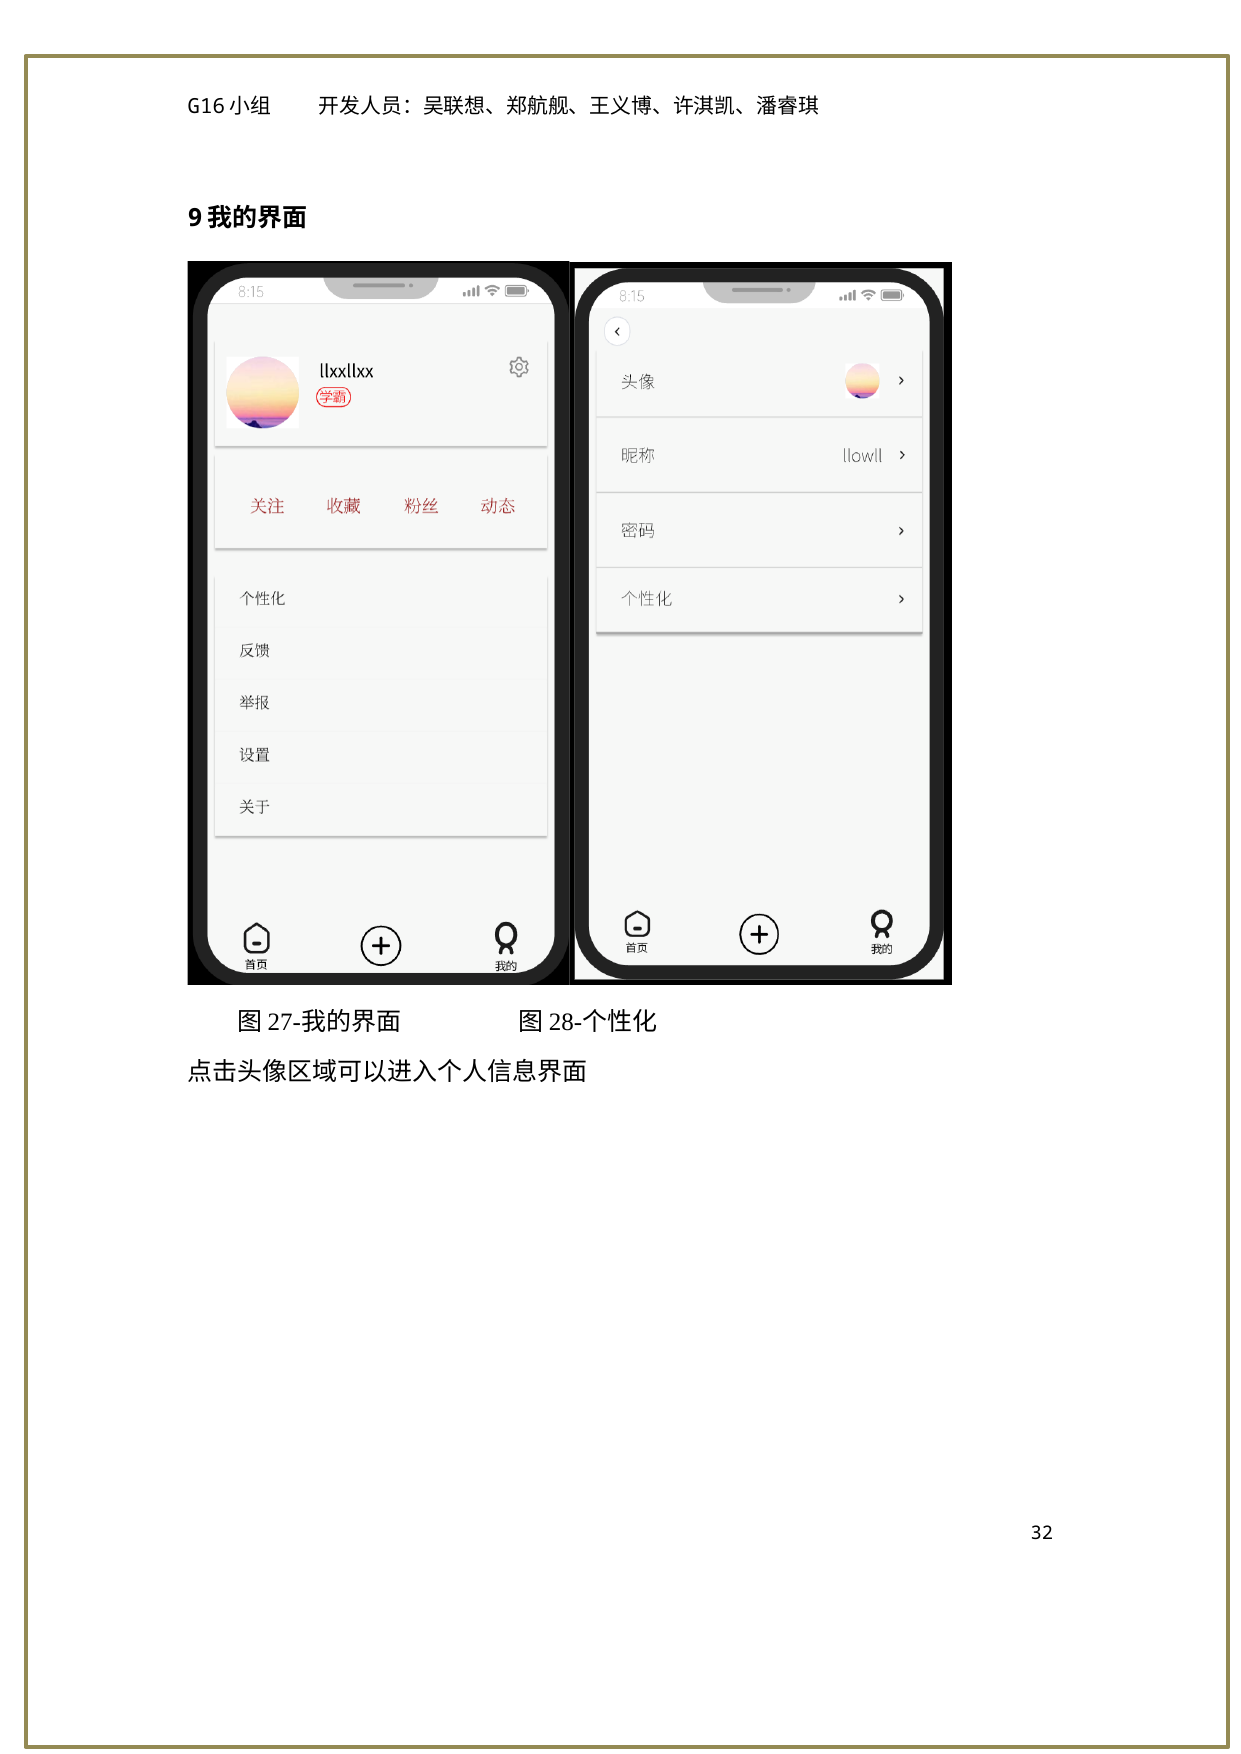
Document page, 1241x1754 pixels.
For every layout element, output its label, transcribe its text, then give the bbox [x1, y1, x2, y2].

text 图27-我的界面 图28-个性化 [187, 997, 1053, 1039]
text 点击头像区域可以进入个人信息界面 [187, 1051, 1053, 1088]
subtitle 9我的界面 [187, 197, 1053, 233]
picture [187, 261, 952, 985]
